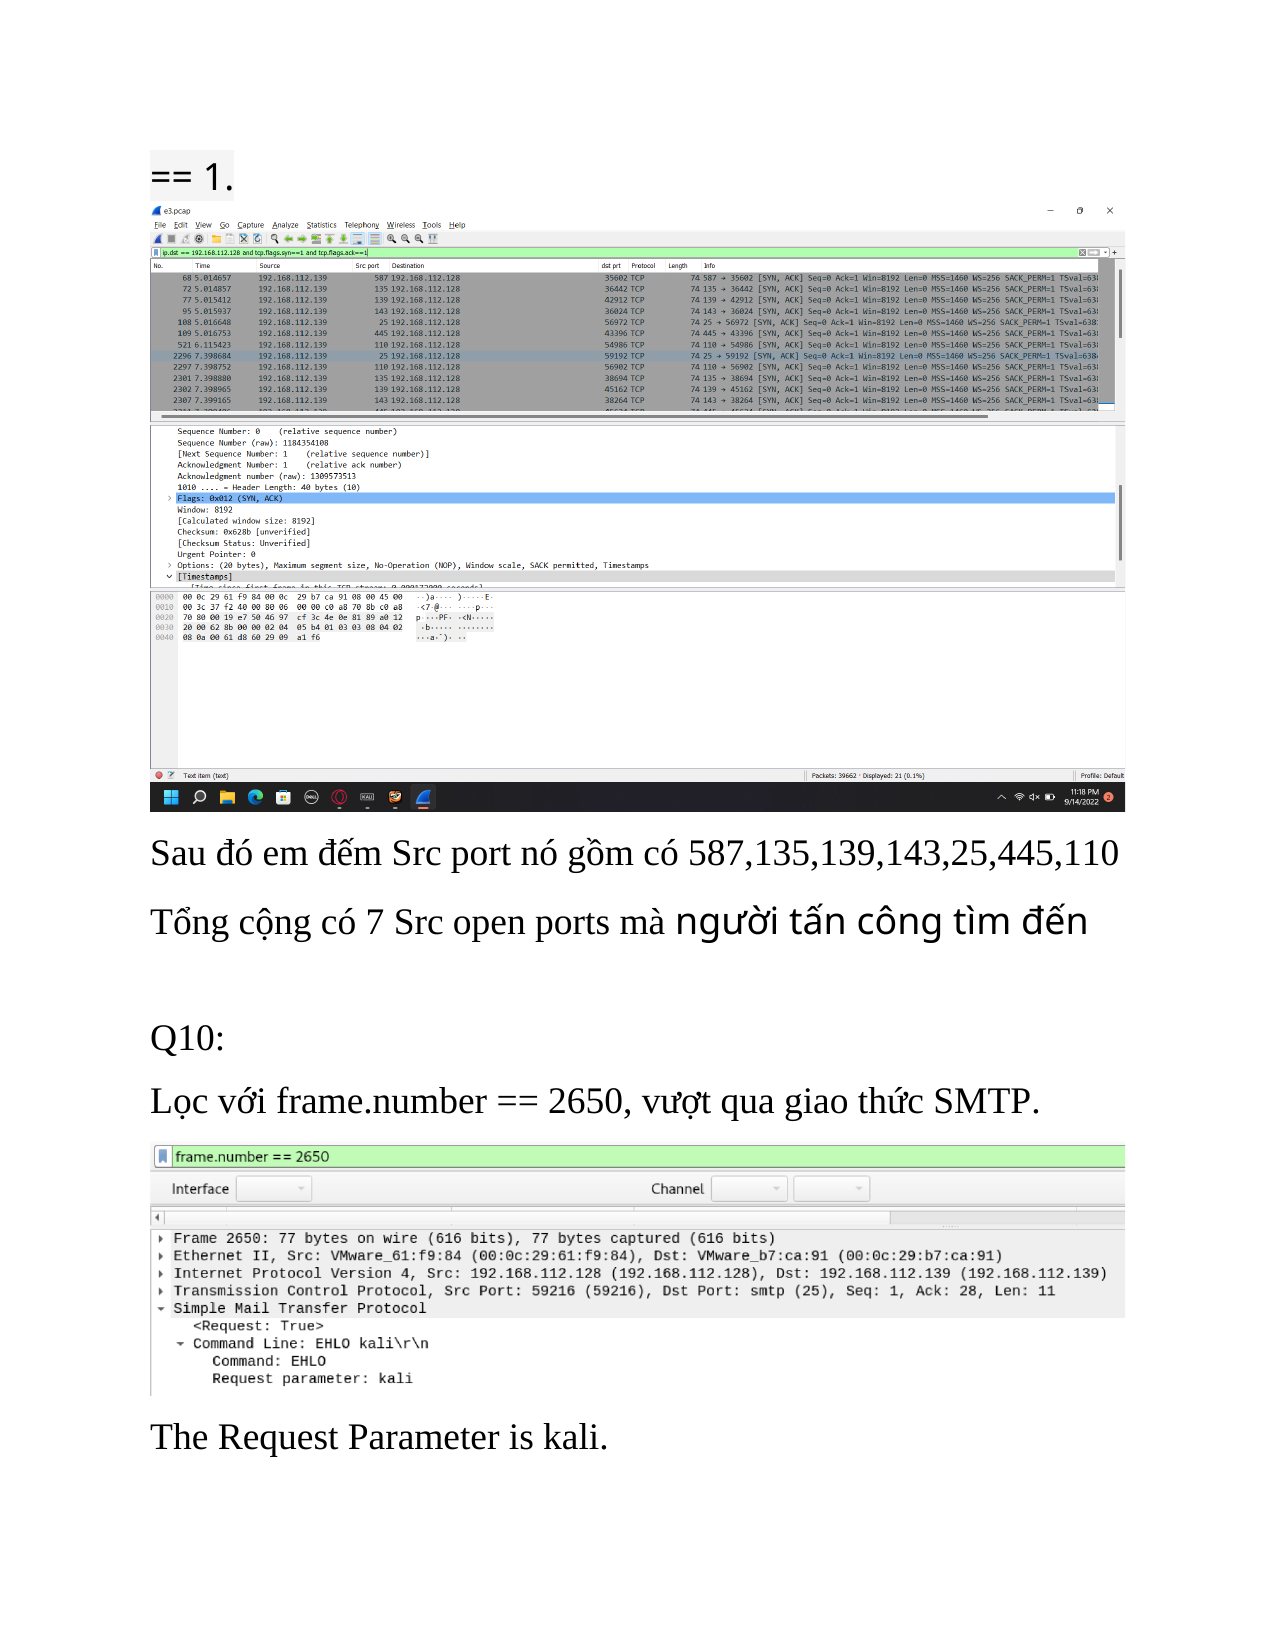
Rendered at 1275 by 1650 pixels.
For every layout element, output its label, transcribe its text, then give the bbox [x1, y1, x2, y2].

text Q10: [150, 1015, 1125, 1058]
text Chúng ta phải lọc pcap cho phù hợp: ip.dst == 192.168.112.128 và tcp.flags.syn == 1 và tcp.flags.ack == 1. [150, 150, 1125, 203]
subtitle Tổng cộng có 7 Src open ports mà người tấn công tìm đến [150, 894, 1125, 945]
text Lọc với frame.number == 2650, vượt qua giao thức SMTP. [150, 1078, 1125, 1122]
text The Request Parameter is kali. [150, 1414, 1125, 1458]
picture [150, 203, 1125, 812]
text Sau đó em đếm Src port nó gồm có 587,135,139,143,25,445,110 [150, 831, 1125, 874]
picture [150, 1141, 1125, 1396]
